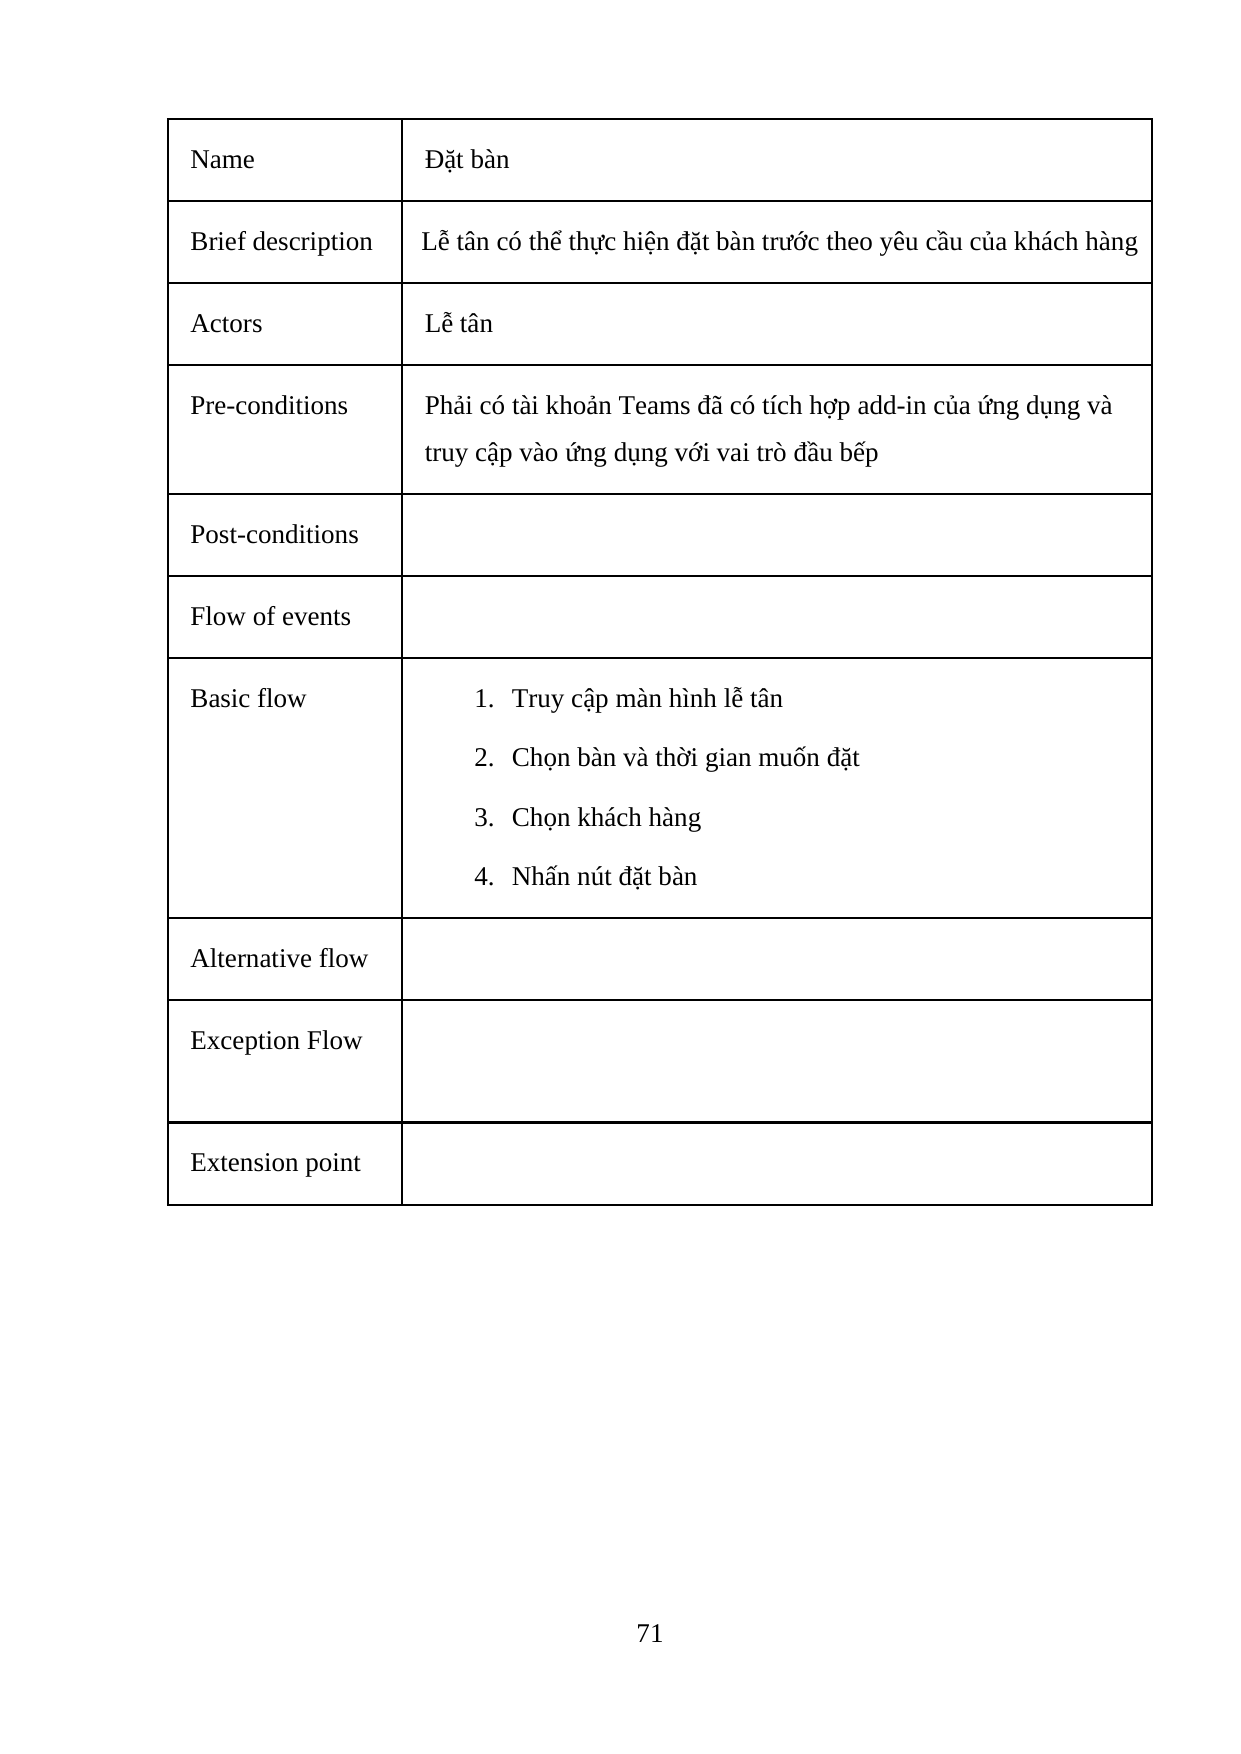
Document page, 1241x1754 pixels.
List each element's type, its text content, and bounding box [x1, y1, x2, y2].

table_header Đặt bàn [403, 120, 1151, 200]
table_cell Flow of events [169, 577, 401, 657]
table_cell Lễ tân có thể thực hiện đặt bàn trước theo yêu cầu của khách hàng [403, 202, 1151, 282]
table_cell Actors [169, 284, 401, 364]
table_cell [403, 919, 1151, 999]
table_cell Basic flow [169, 659, 401, 917]
table_cell Lễ tân [403, 284, 1151, 364]
table_cell Alternative flow [169, 919, 401, 999]
table_cell Truy cập màn hình lễ tân Chọn bàn và thời gian muốn đặt Chọn khách hàng Nhấn nút đặt bàn [403, 659, 1151, 917]
table_header Name [169, 120, 401, 200]
table_cell Phải có tài khoản Teams đã có tích hợp add-in của ứng dụng và truy cập vào ứng dụng với vai trò đầu bếp [403, 366, 1151, 493]
table_cell Post-conditions [169, 495, 401, 575]
table_cell [403, 577, 1151, 657]
table_cell [403, 1001, 1151, 1121]
table_cell [403, 1124, 1151, 1203]
table_cell [403, 495, 1151, 575]
table_cell Pre-conditions [169, 366, 401, 493]
table_cell Exception Flow [169, 1001, 401, 1121]
table_cell Extension point [169, 1124, 401, 1203]
table_cell Brief description [169, 202, 401, 282]
